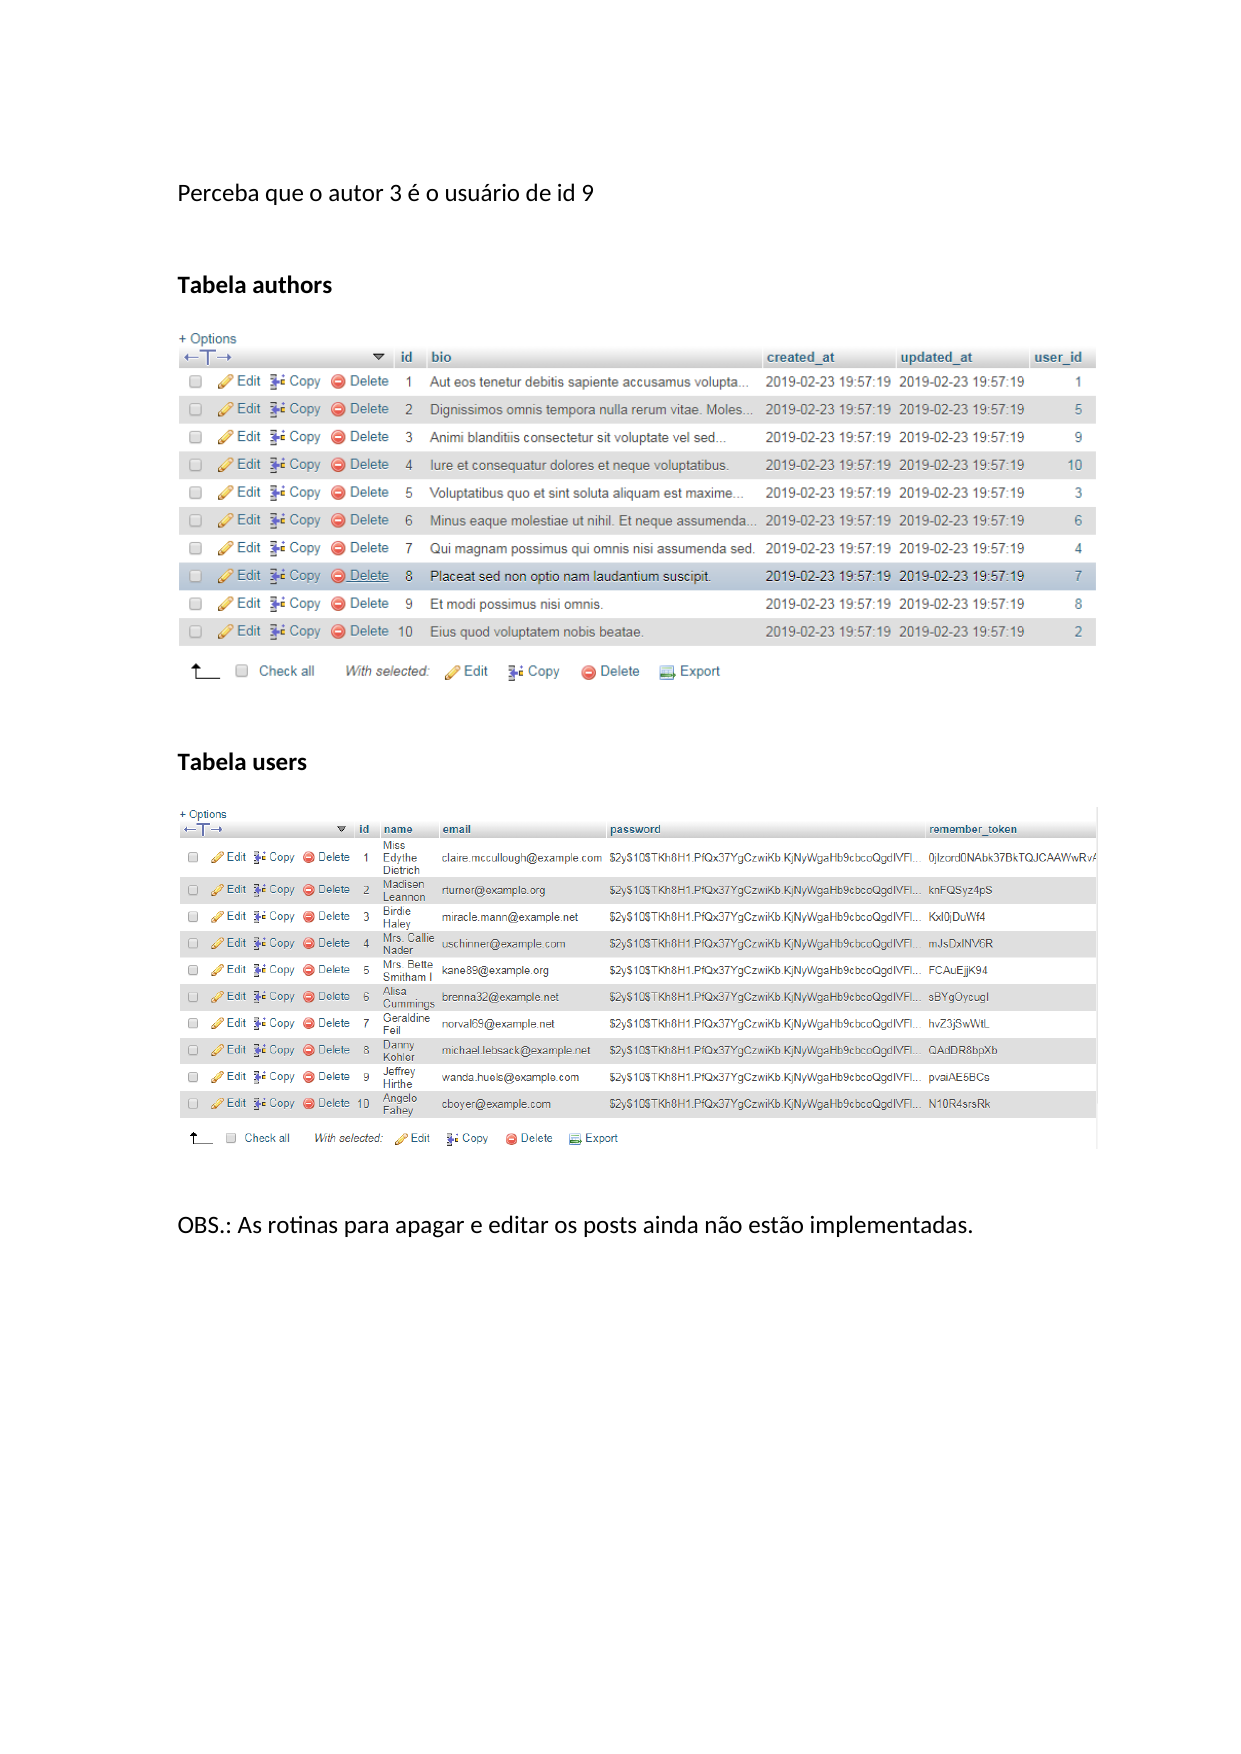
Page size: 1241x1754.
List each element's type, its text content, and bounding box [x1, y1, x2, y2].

picture [177, 807, 1098, 1149]
text OBS.: As rotinas para apagar e editar os posts ainda não estão implementadas. [177, 1209, 1122, 1240]
text Tabela authors [177, 269, 1122, 299]
picture [177, 329, 1098, 685]
text Tabela users [177, 746, 1122, 776]
text Perceba que o autor 3 é o usuário de id 9 [177, 177, 1122, 208]
